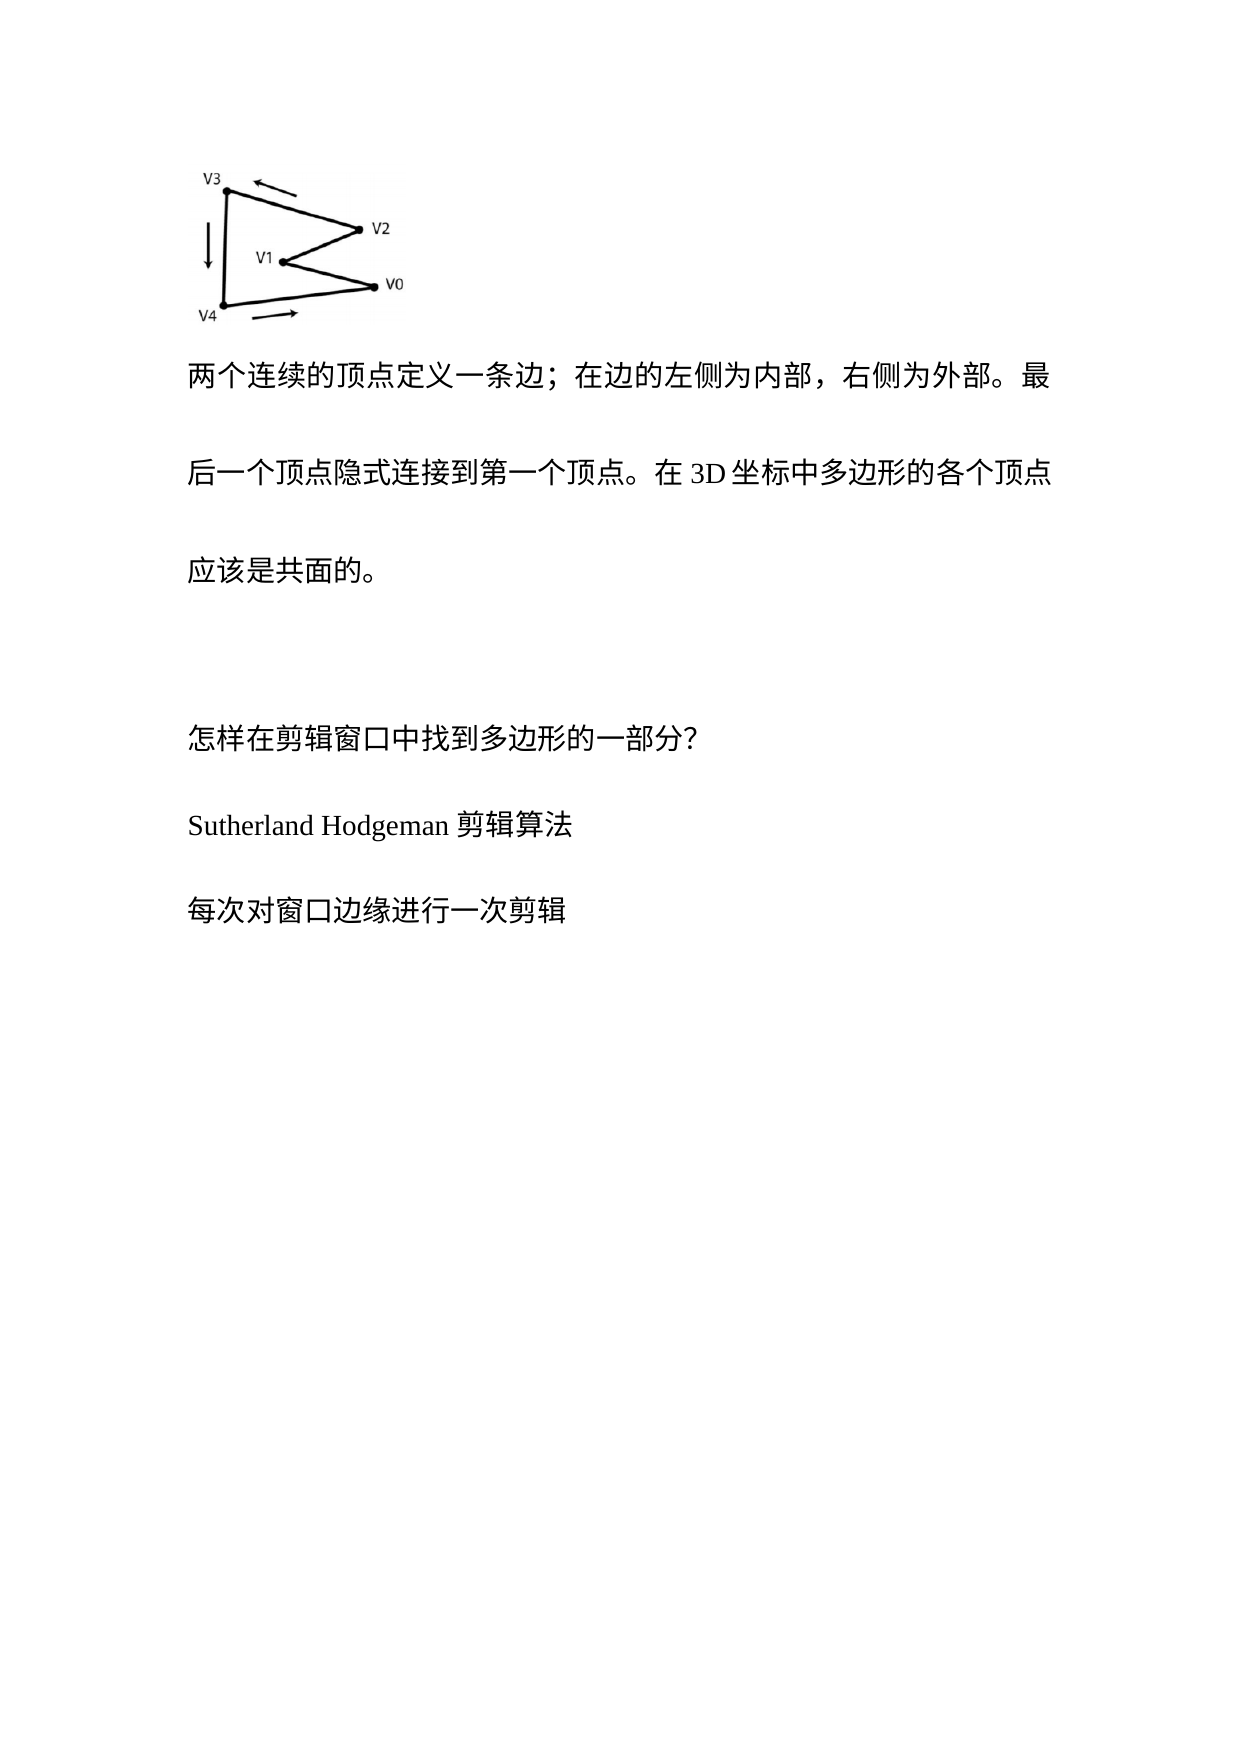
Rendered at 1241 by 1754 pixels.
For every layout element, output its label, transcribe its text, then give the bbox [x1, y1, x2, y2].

text Sutherland Hodgeman 剪辑算法 [187, 790, 1053, 855]
text 两个连续的顶点定义一条边；在边的左侧为内部，右侧为外部。最后一个顶点隐式连接到第一个顶点。在 3D坐标中多边形的各个顶点应该是共面的。 [187, 341, 1053, 601]
text 每次对窗口边缘进行一次剪辑 [187, 876, 1053, 941]
picture [187, 162, 407, 325]
text 怎样在剪辑窗口中找到多边形的一部分？ [187, 704, 1053, 769]
